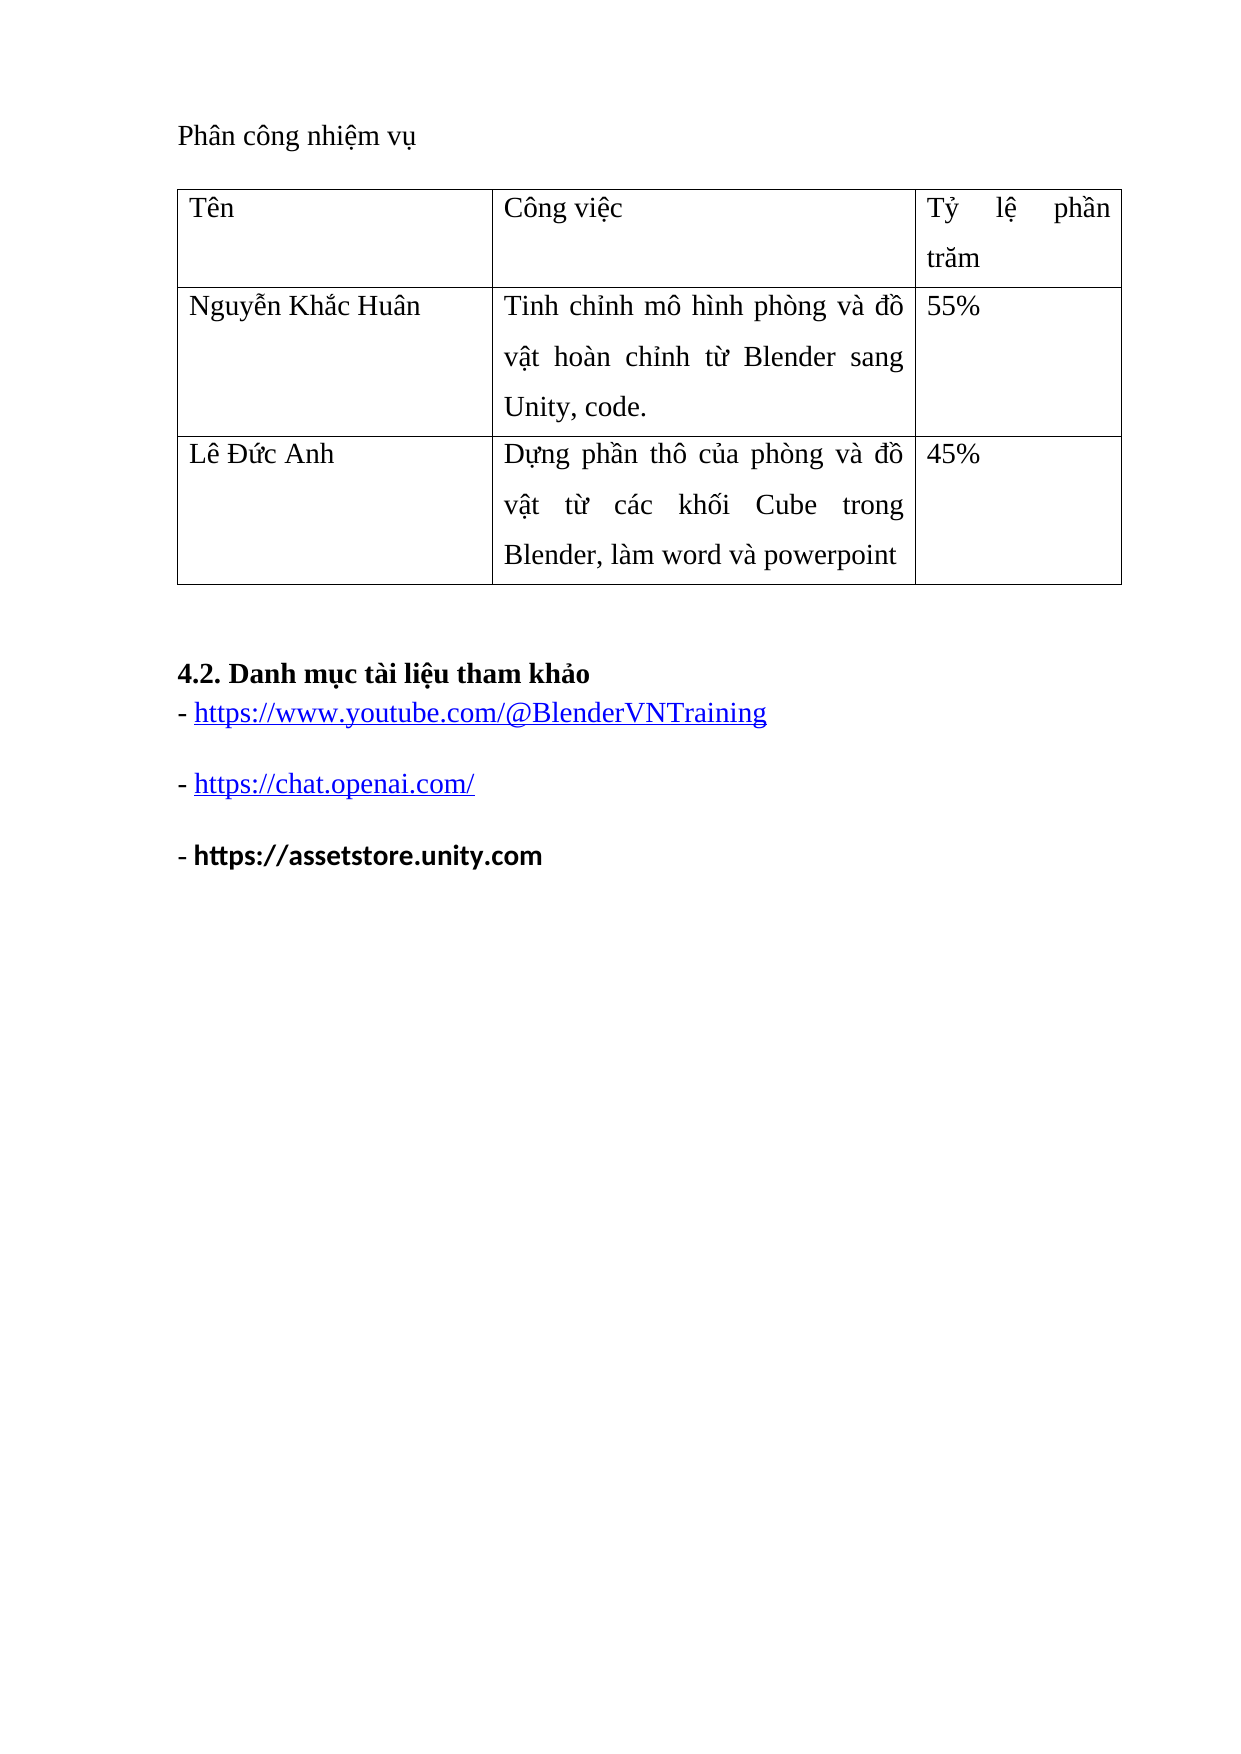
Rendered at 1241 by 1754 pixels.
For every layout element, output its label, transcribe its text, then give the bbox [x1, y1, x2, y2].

table_cell 45% [916, 437, 1121, 584]
text - https://assetstore.unity.com [177, 837, 1122, 873]
subtitle 4.2. Danh mục tài liệu tham khảo [177, 656, 1122, 690]
text - https://www.youtube.com/@BlenderVNTraining [177, 695, 1122, 728]
text - https://chat.openai.com/ [177, 766, 1122, 799]
table_header Tên [178, 190, 492, 287]
table_cell 55% [916, 288, 1121, 436]
text Phân công nhiệm vụ [177, 118, 1122, 152]
table_header Công việc [493, 190, 915, 287]
table_cell Nguyễn Khắc Huân [178, 288, 492, 436]
table_cell Lê Đức Anh [178, 437, 492, 584]
table_cell Dựng phần thô của phòng và đồ vật từ các khối Cube trong Blender, làm word và powerpoint [493, 437, 915, 584]
table_cell Tinh chỉnh mô hình phòng và đồ vật hoàn chỉnh từ Blender sang Unity, code. [493, 288, 915, 436]
table_header Tỷ lệ phần trăm [916, 190, 1121, 287]
